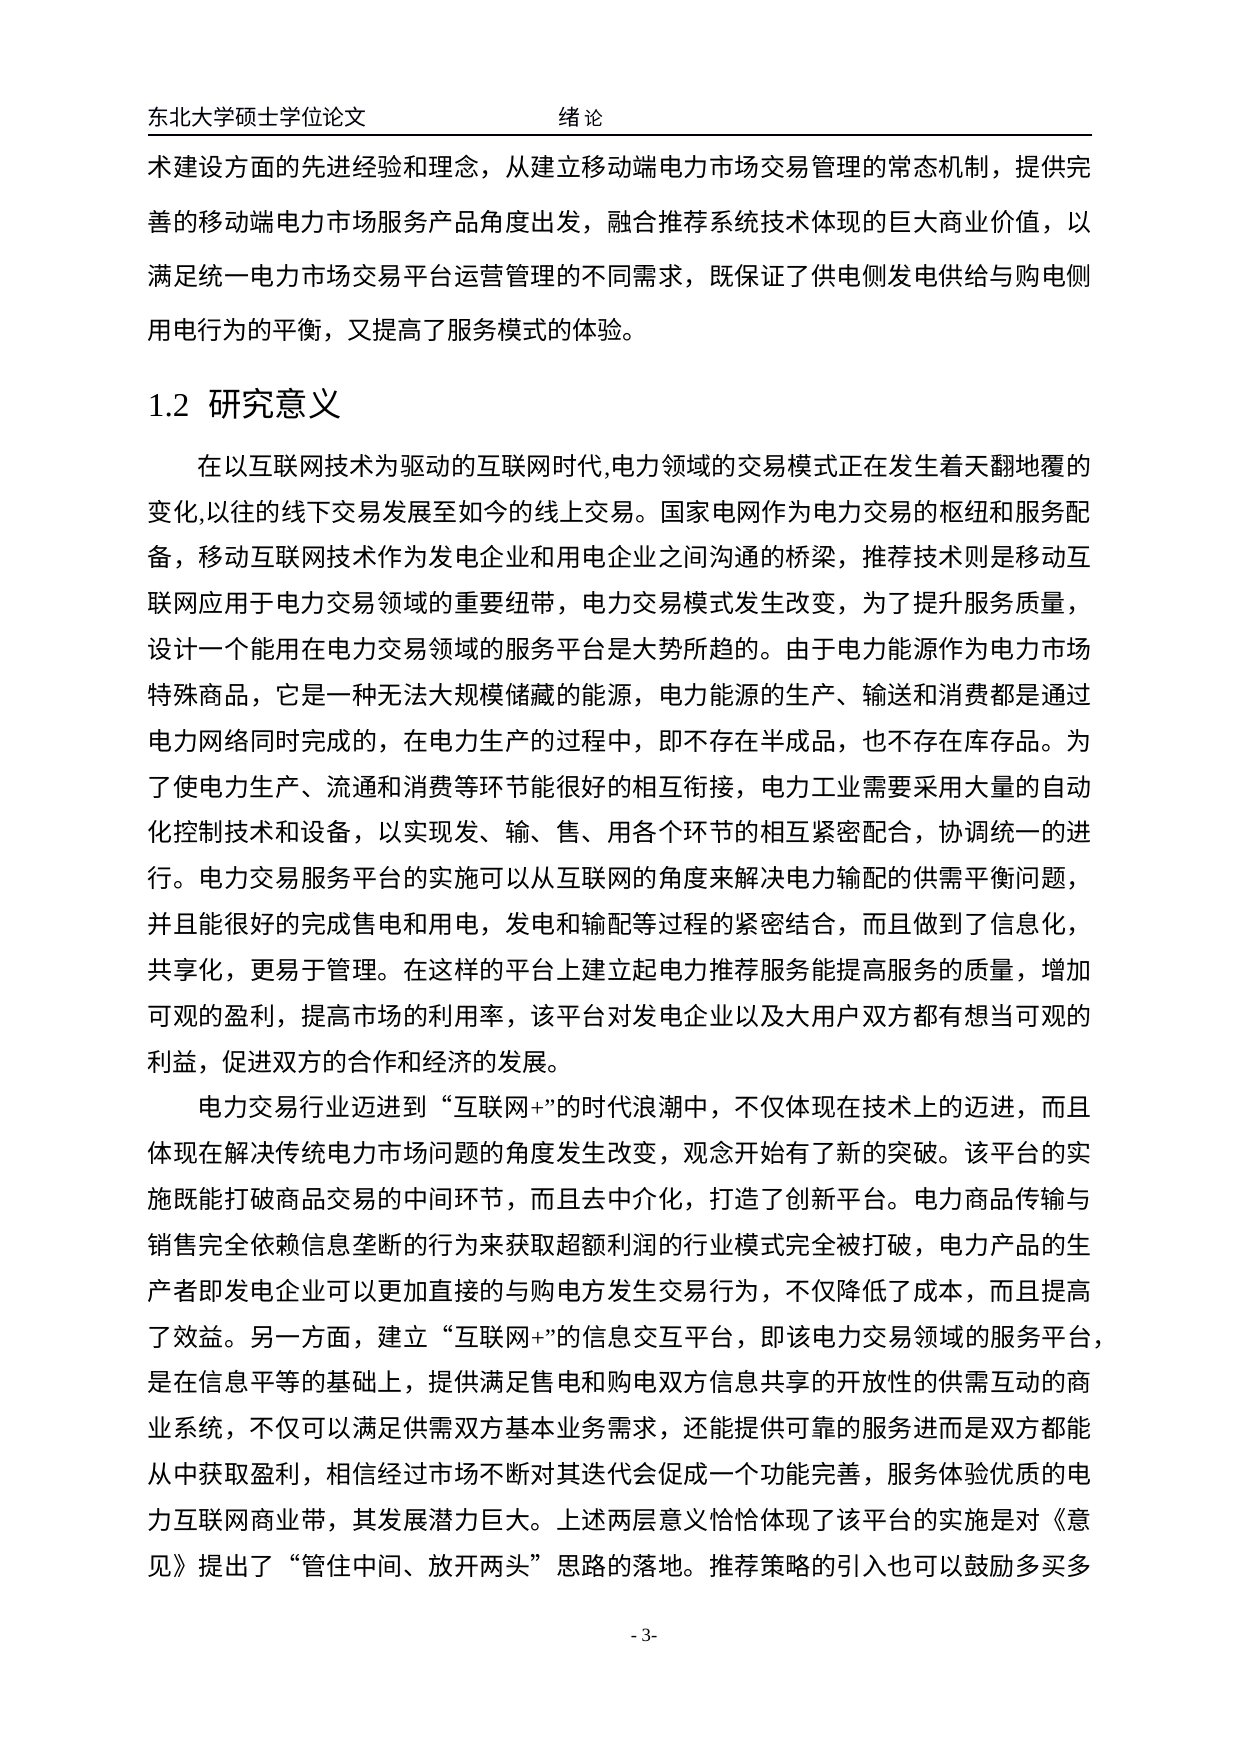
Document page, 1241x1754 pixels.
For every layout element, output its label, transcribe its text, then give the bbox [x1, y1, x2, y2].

subtitle 研究意义 [148, 378, 1092, 426]
text 在以互联网技术为驱动的互联网时代,电力领域的交易模式正在发生着天翻地覆的变化,以往的线下交易发展至如今的线上交易。国家电网作为电力交易的枢纽和服务配备，移动互联网技术作为发电企业和用电企业之间沟通的桥梁，推荐技术则是移动互联网应用于电力交易领域的重要纽带，电力交易模式发生改变，为了提升服务质量，设计一个能用在电力交易领域的服务平台是大势所趋的。由于电力能源作为电力市场特殊商品，它是一种无法大规模储藏的能源，电力能源的生产、输送和消费都是通过电力网络同时完成的，在电力生产的过程中，即不存在半成品，也不存在库存品。为了使电力生产、流通和消费等环节能很好的相互衔接，电力工业需要采用大量的自动化控制技术和设备，以实现发、输、售、用各个环节的相互紧密配合，协调统一的进行。电力交易服务平台的实施可以从互联网的角度来解决电力输配的供需平衡问题，并且能很好的完成售电和用电，发电和输配等过程的紧密结合，而且做到了信息化，共享化，更易于管理。在这样的平台上建立起电力推荐服务能提高服务的质量，增加可观的盈利，提高市场的利用率，该平台对发电企业以及大用户双方都有想当可观的利益，促进双方的合作和经济的发展。 [148, 438, 1092, 1080]
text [148, 148, 1092, 347]
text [148, 1080, 1092, 1584]
